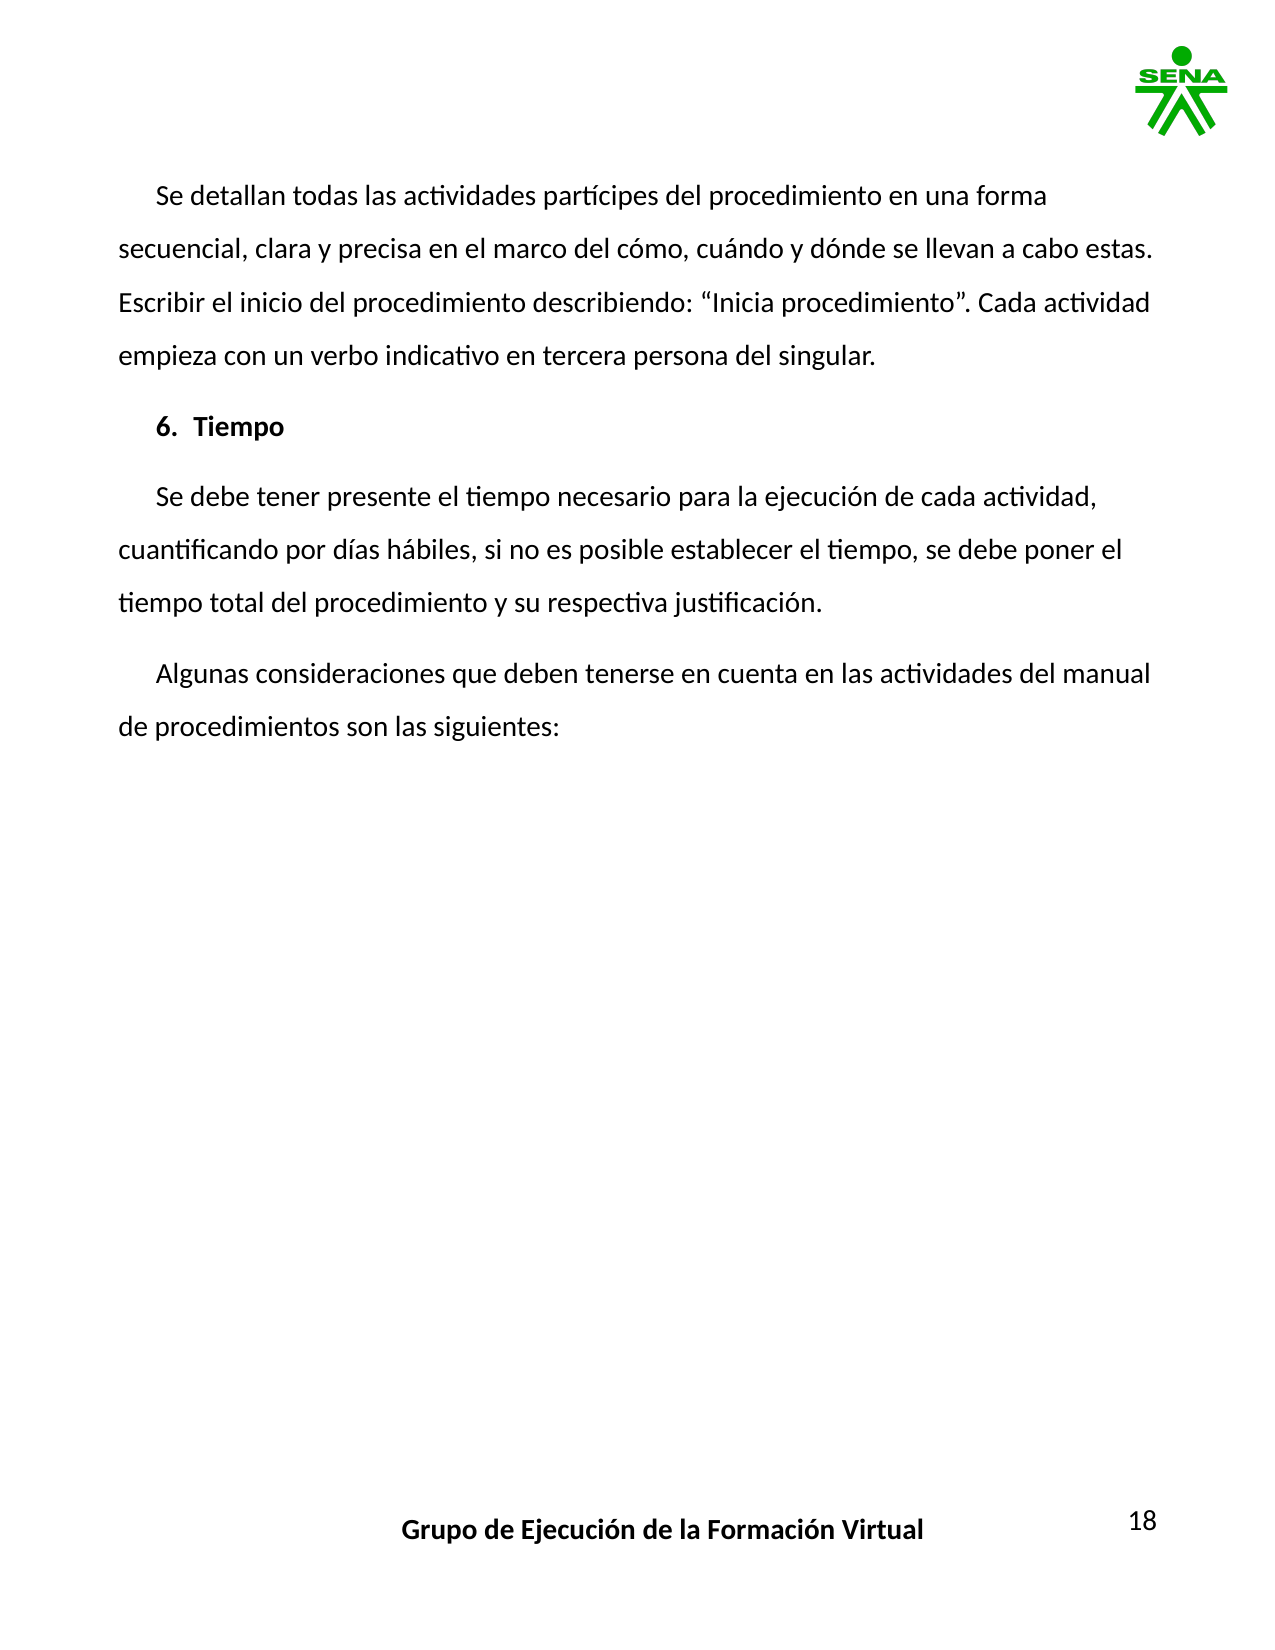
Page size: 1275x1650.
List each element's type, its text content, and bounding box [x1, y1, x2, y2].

list Tiempo [156, 408, 1157, 443]
text Se debe tener presente el tiempo necesario para la ejecución de cada actividad, cuantificando por días hábiles, si no es posible establecer el tiempo, se debe poner el tiempo total del procedimiento y su respectiva justificación. [118, 478, 1157, 620]
text Algunas consideraciones que deben tenerse en cuenta en las actividades del manual de procedimientos son las siguientes: [118, 655, 1157, 744]
text Se detallan todas las actividades partícipes del procedimiento en una forma secuencial, clara y precisa en el marco del cómo, cuándo y dónde se llevan a cabo estas. Escribir el inicio del procedimiento describiendo: “Inicia procedimiento”. Cada actividad empieza con un verbo indicativo en tercera persona del singular. [118, 177, 1157, 373]
picture [1135, 46, 1228, 136]
